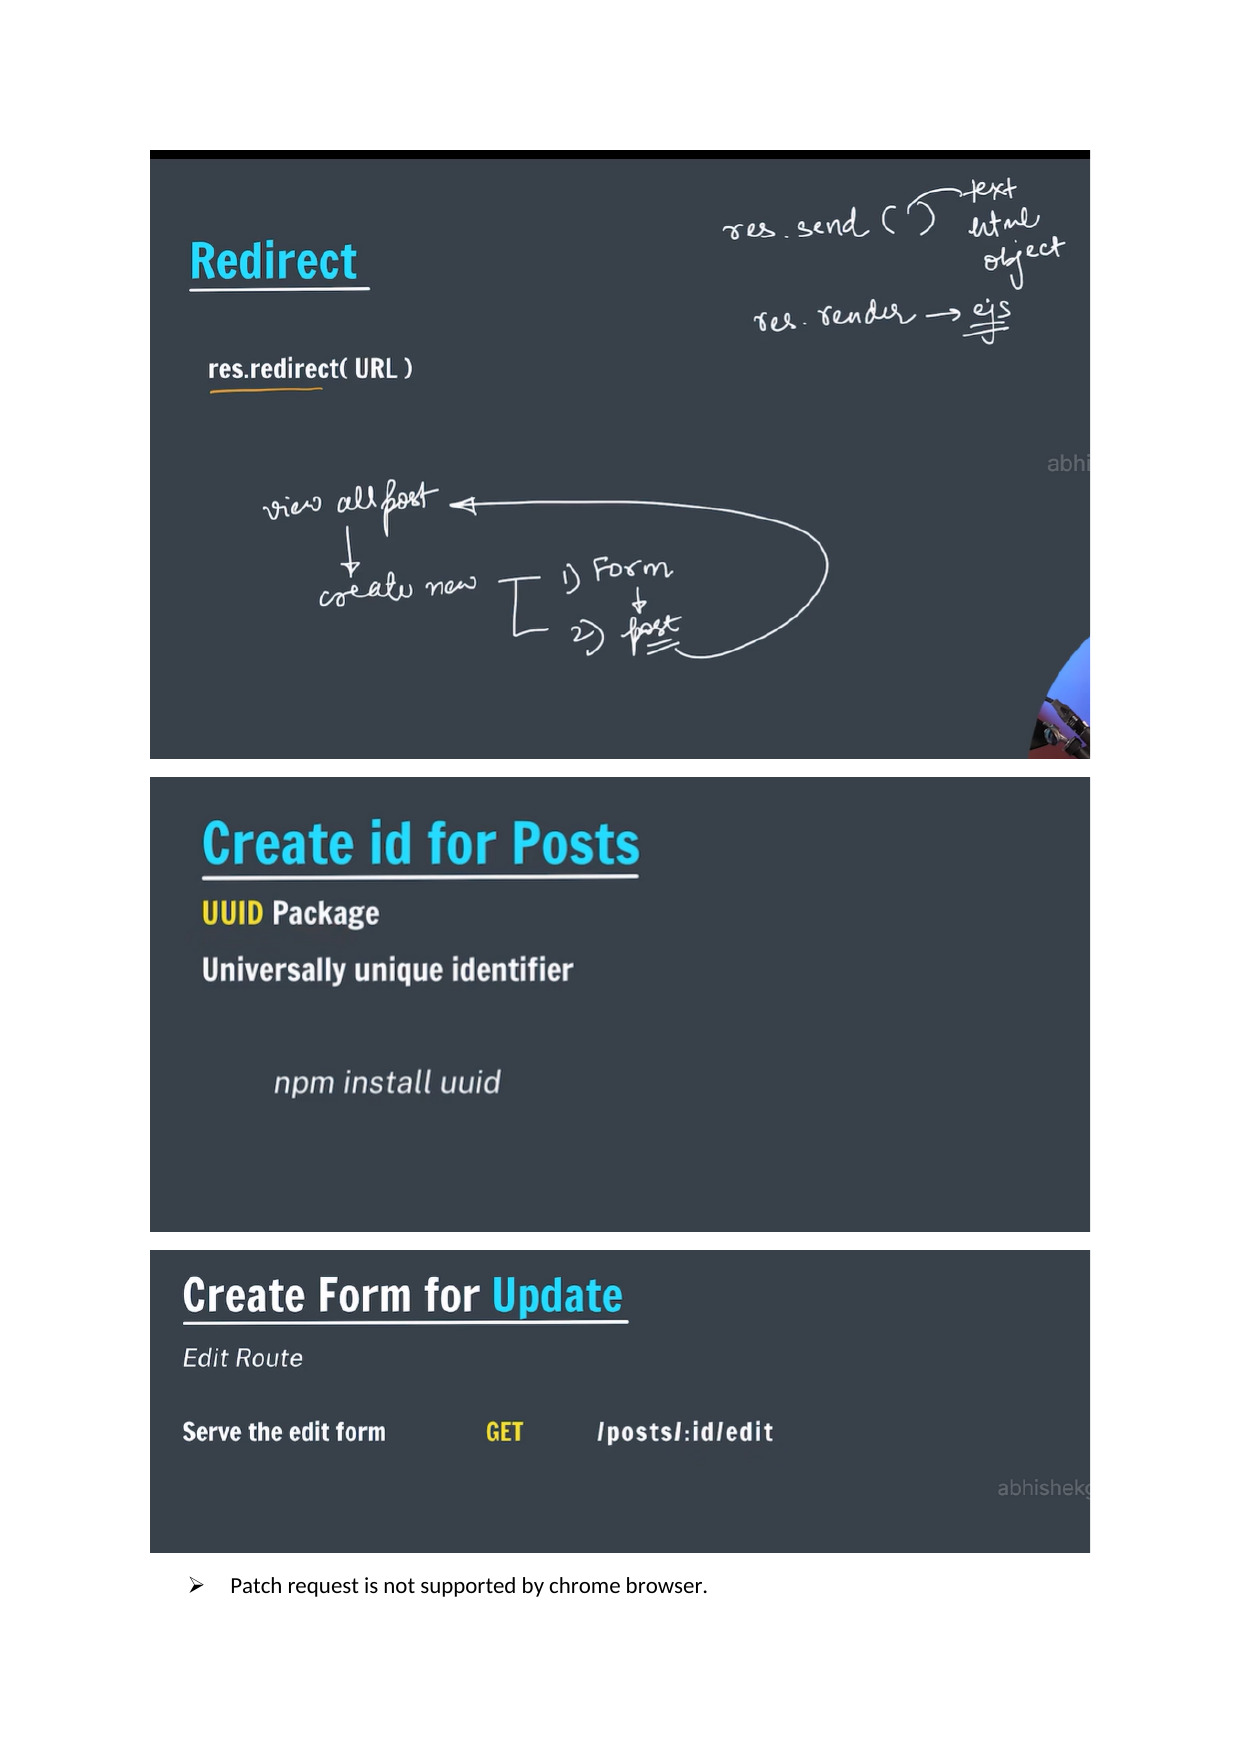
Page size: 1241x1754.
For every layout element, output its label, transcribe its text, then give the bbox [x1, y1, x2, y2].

picture [150, 1250, 1091, 1553]
picture [150, 150, 1091, 759]
picture [150, 777, 1091, 1232]
list Patch request is not supported by chrome browser. [187, 1572, 1090, 1600]
